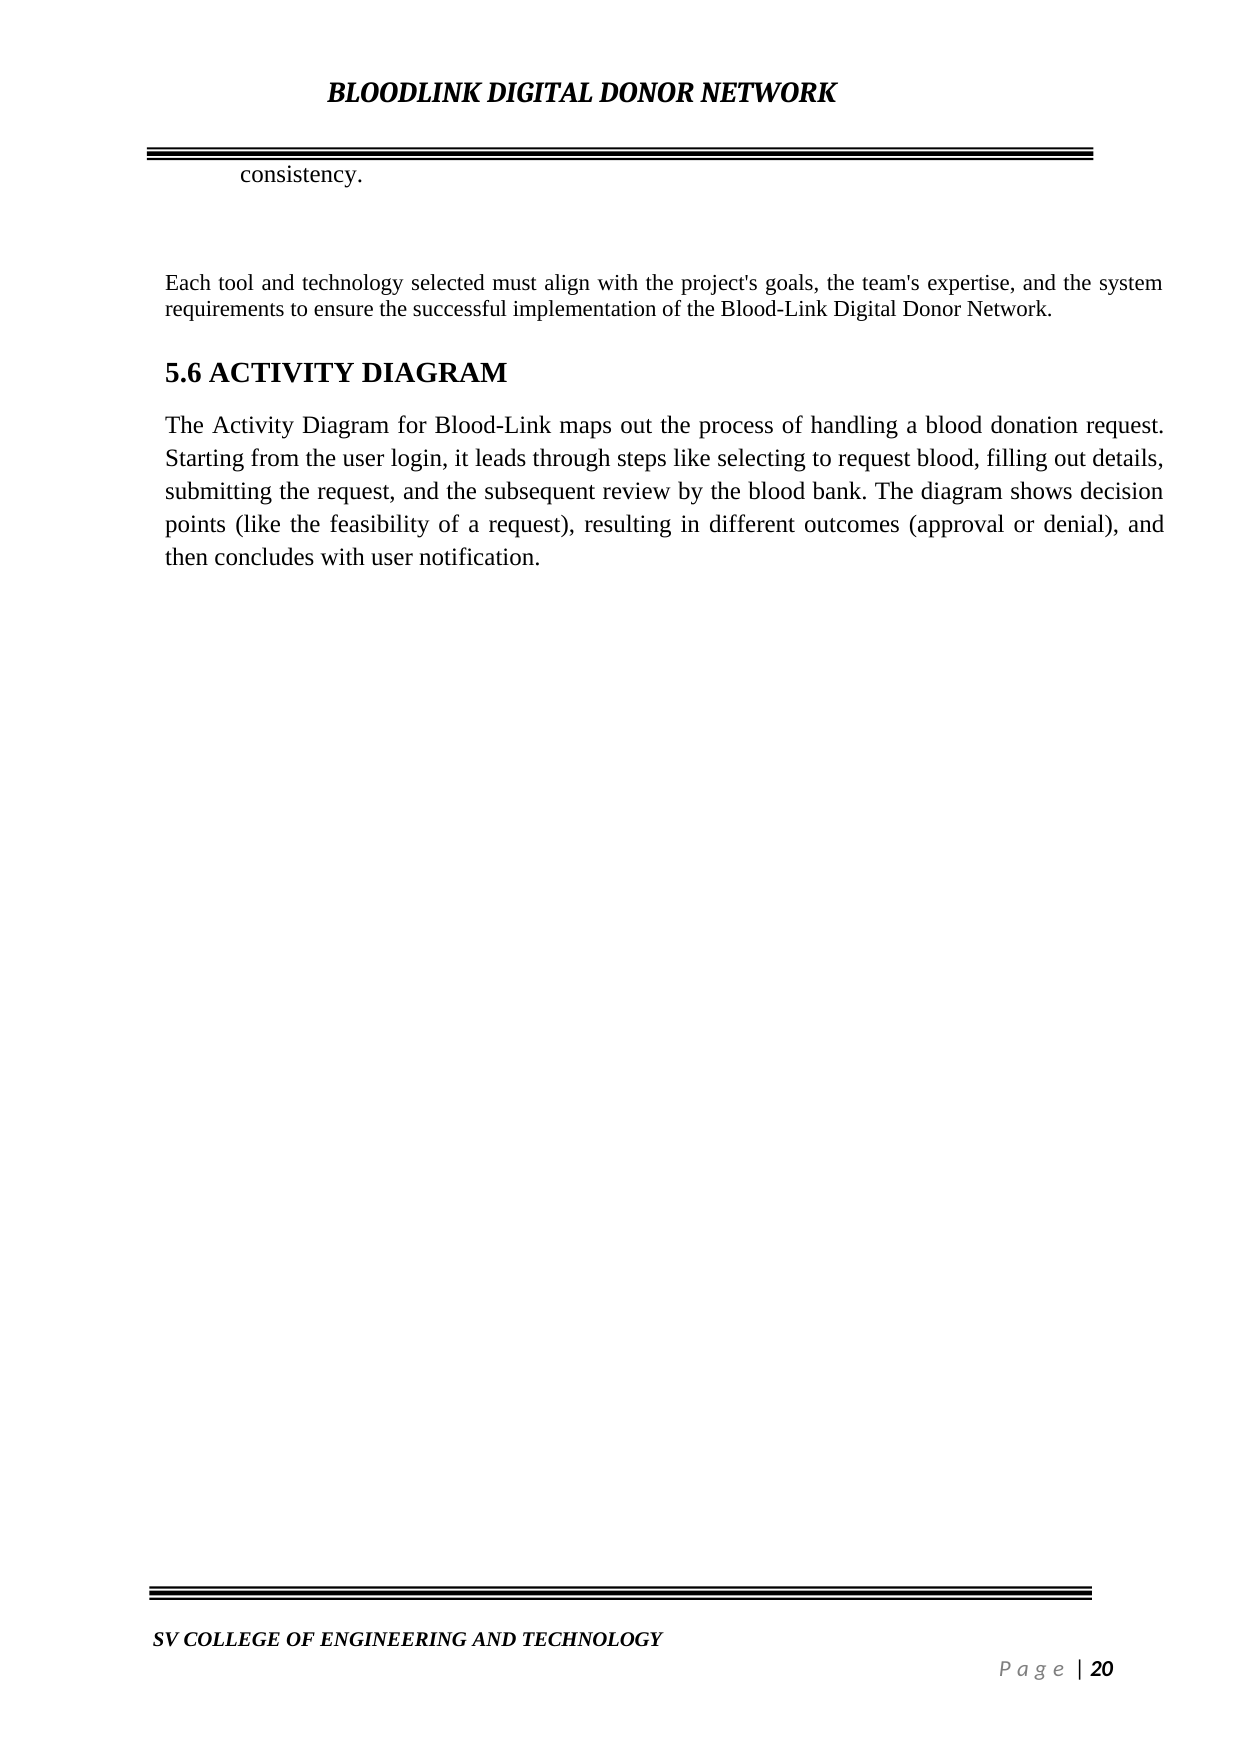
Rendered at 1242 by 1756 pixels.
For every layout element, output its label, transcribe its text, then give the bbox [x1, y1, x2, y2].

text 5.6 ACTIVITY DIAGRAM [165, 355, 1165, 388]
text The Activity Diagram for Blood-Link maps out the process of handling a blood donation request. Starting from the user login, it leads through steps like selecting to request blood, filling out details, submitting the request, and the subsequent review by the blood bank. The diagram shows decision points (like the feasibility of a request), resulting in different outcomes (approval or denial), and then concludes with user notification. [165, 410, 1165, 571]
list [202, 159, 1165, 188]
text Each tool and technology selected must align with the project's goals, the team's expertise, and the system requirements to ensure the successful implementation of the Blood-Link Digital Donor Network. [165, 269, 1165, 322]
